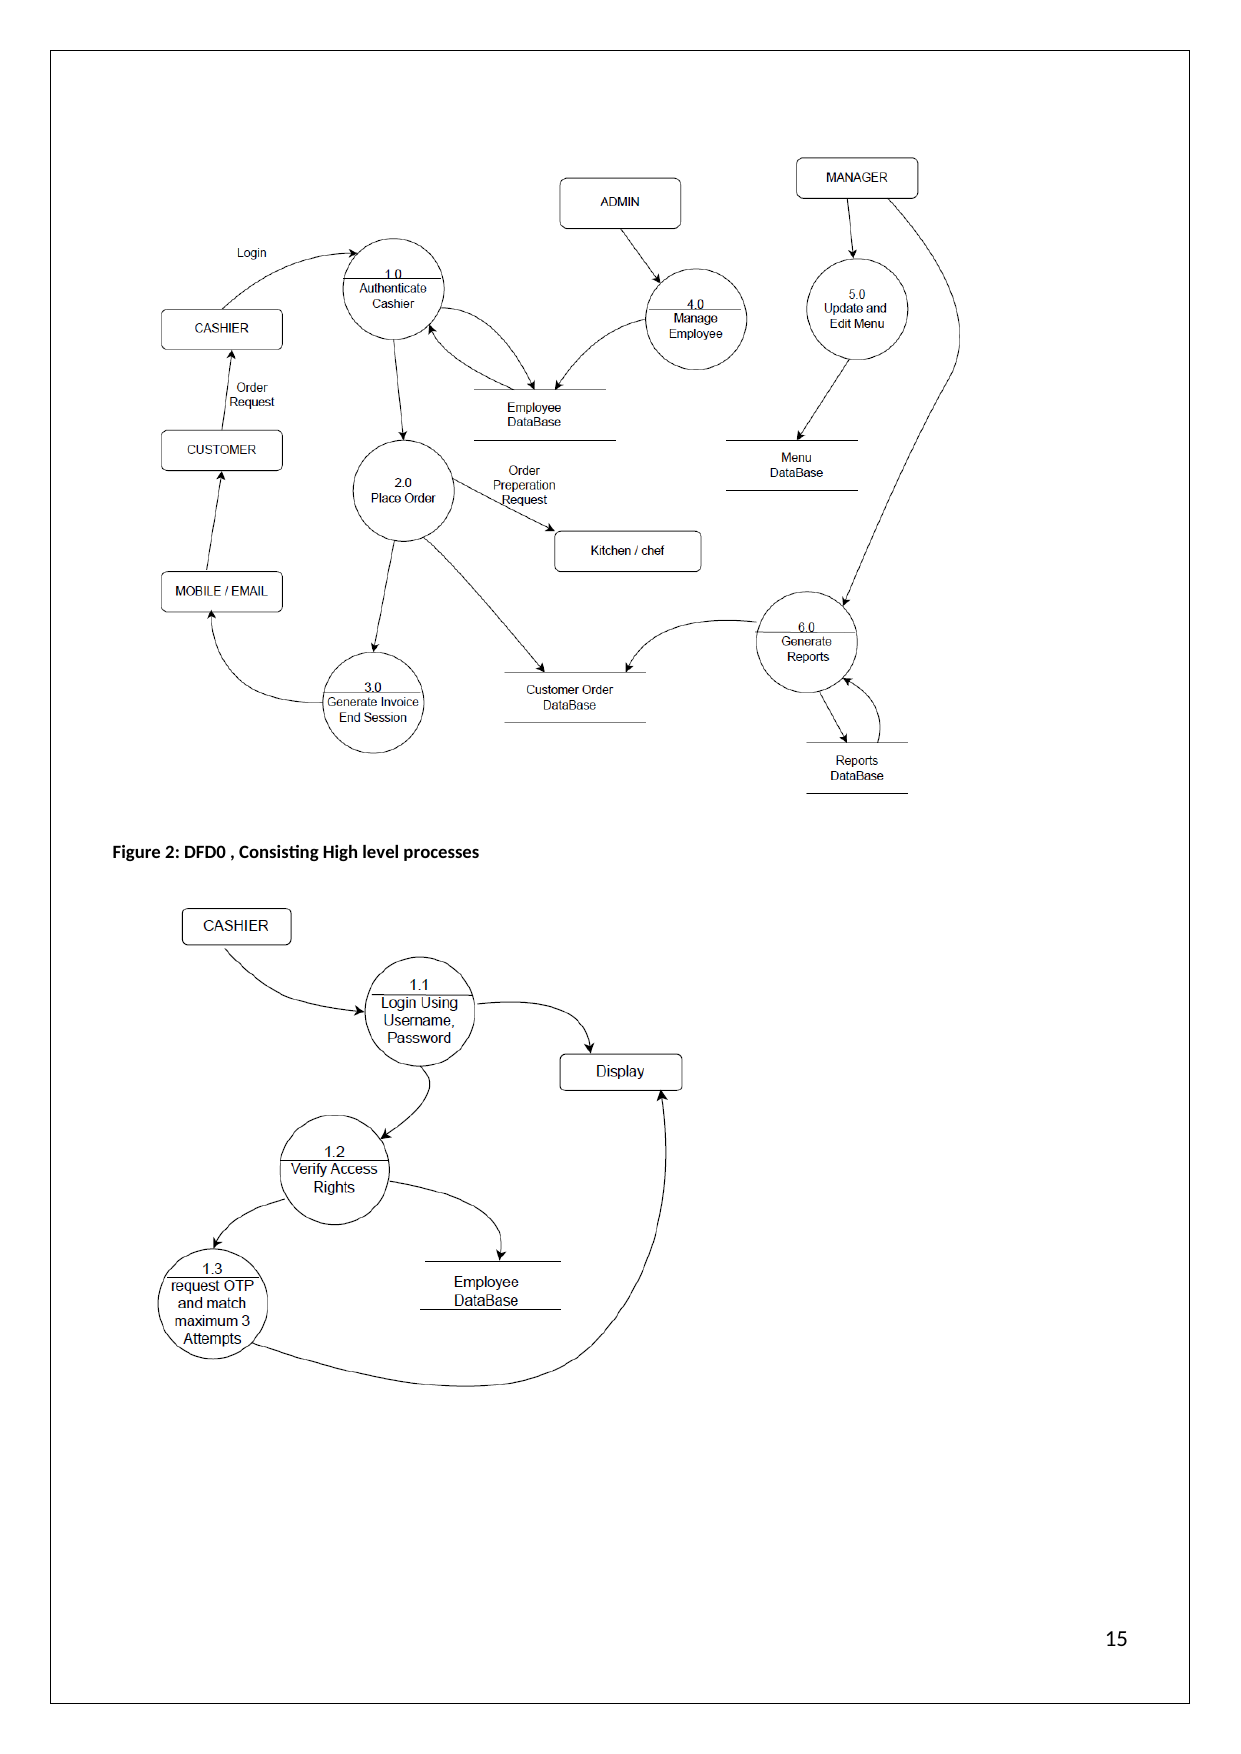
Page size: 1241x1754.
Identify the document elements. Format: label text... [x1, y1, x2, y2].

text Figure 2: DFD0 , Consisting High level processes [112, 841, 1128, 864]
picture [112, 150, 1013, 816]
picture [112, 884, 721, 1449]
